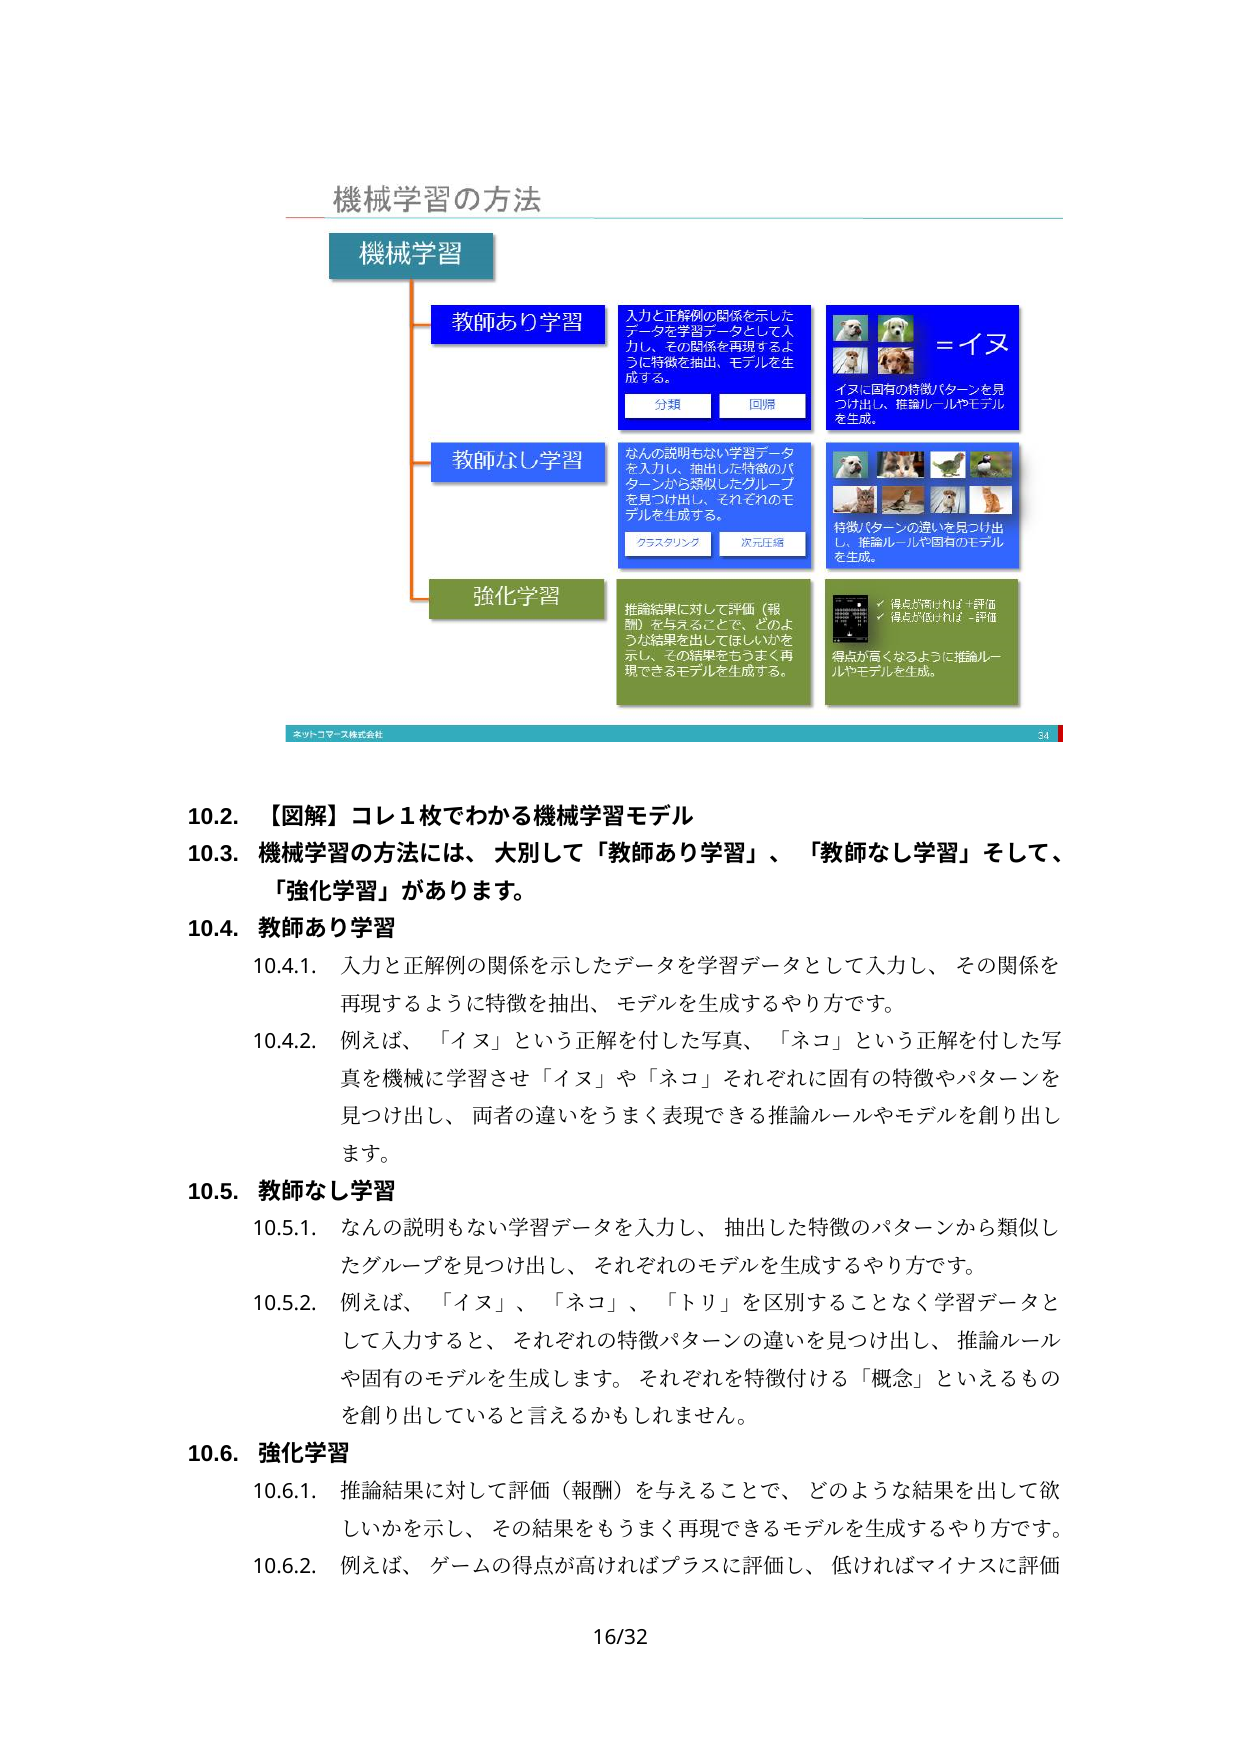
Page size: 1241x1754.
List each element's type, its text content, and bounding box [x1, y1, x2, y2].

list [252, 1546, 1063, 1583]
subtitle 教師なし学習 [188, 1171, 1053, 1208]
subtitle 【図解】コレ１枚でわかる機械学習モデル [188, 796, 1053, 833]
subtitle 強化学習 [188, 1433, 1053, 1471]
list 例えば、 「イヌ」という正解を付した写真、 「ネコ」という正解を付した写真を機械に学習させ「イヌ」や「ネコ」それぞれに固有の特徴やパターンを見つけ出し、 両者の違いをうまく表現できる推論ルールやモデルを創り出します。 [252, 1021, 1063, 1171]
subtitle 機械学習の方法には、 大別して「教師あり学習」、 「教師なし学習」そして、 「強化学習」があります。 [188, 833, 1053, 908]
list なんの説明もない学習データを入力し、 抽出した特徴のパターンから類似したグループを見つけ出し、 それぞれのモデルを生成するやり方です。 [252, 1208, 1063, 1283]
list 例えば、 「イヌ」、 「ネコ」、 「トリ」を区別することなく学習データとして入力すると、 それぞれの特徴パターンの違いを見つけ出し、 推論ルールや固有のモデルを生成します。 それぞれを特徴付ける「概念」といえるものを創り出していると言えるかもしれません。 [252, 1283, 1063, 1433]
list 入力と正解例の関係を示したデータを学習データとして入力し、 その関係を再現するように特徴を抽出、 モデルを生成するやり方です。 [252, 946, 1063, 1021]
picture [285, 158, 1063, 742]
subtitle 教師あり学習 [188, 908, 1053, 946]
list 推論結果に対して評価（報酬）を与えることで、 どのような結果を出して欲しいかを示し、 その結果をもうまく再現できるモデルを生成するやり方です。 [252, 1471, 1063, 1546]
